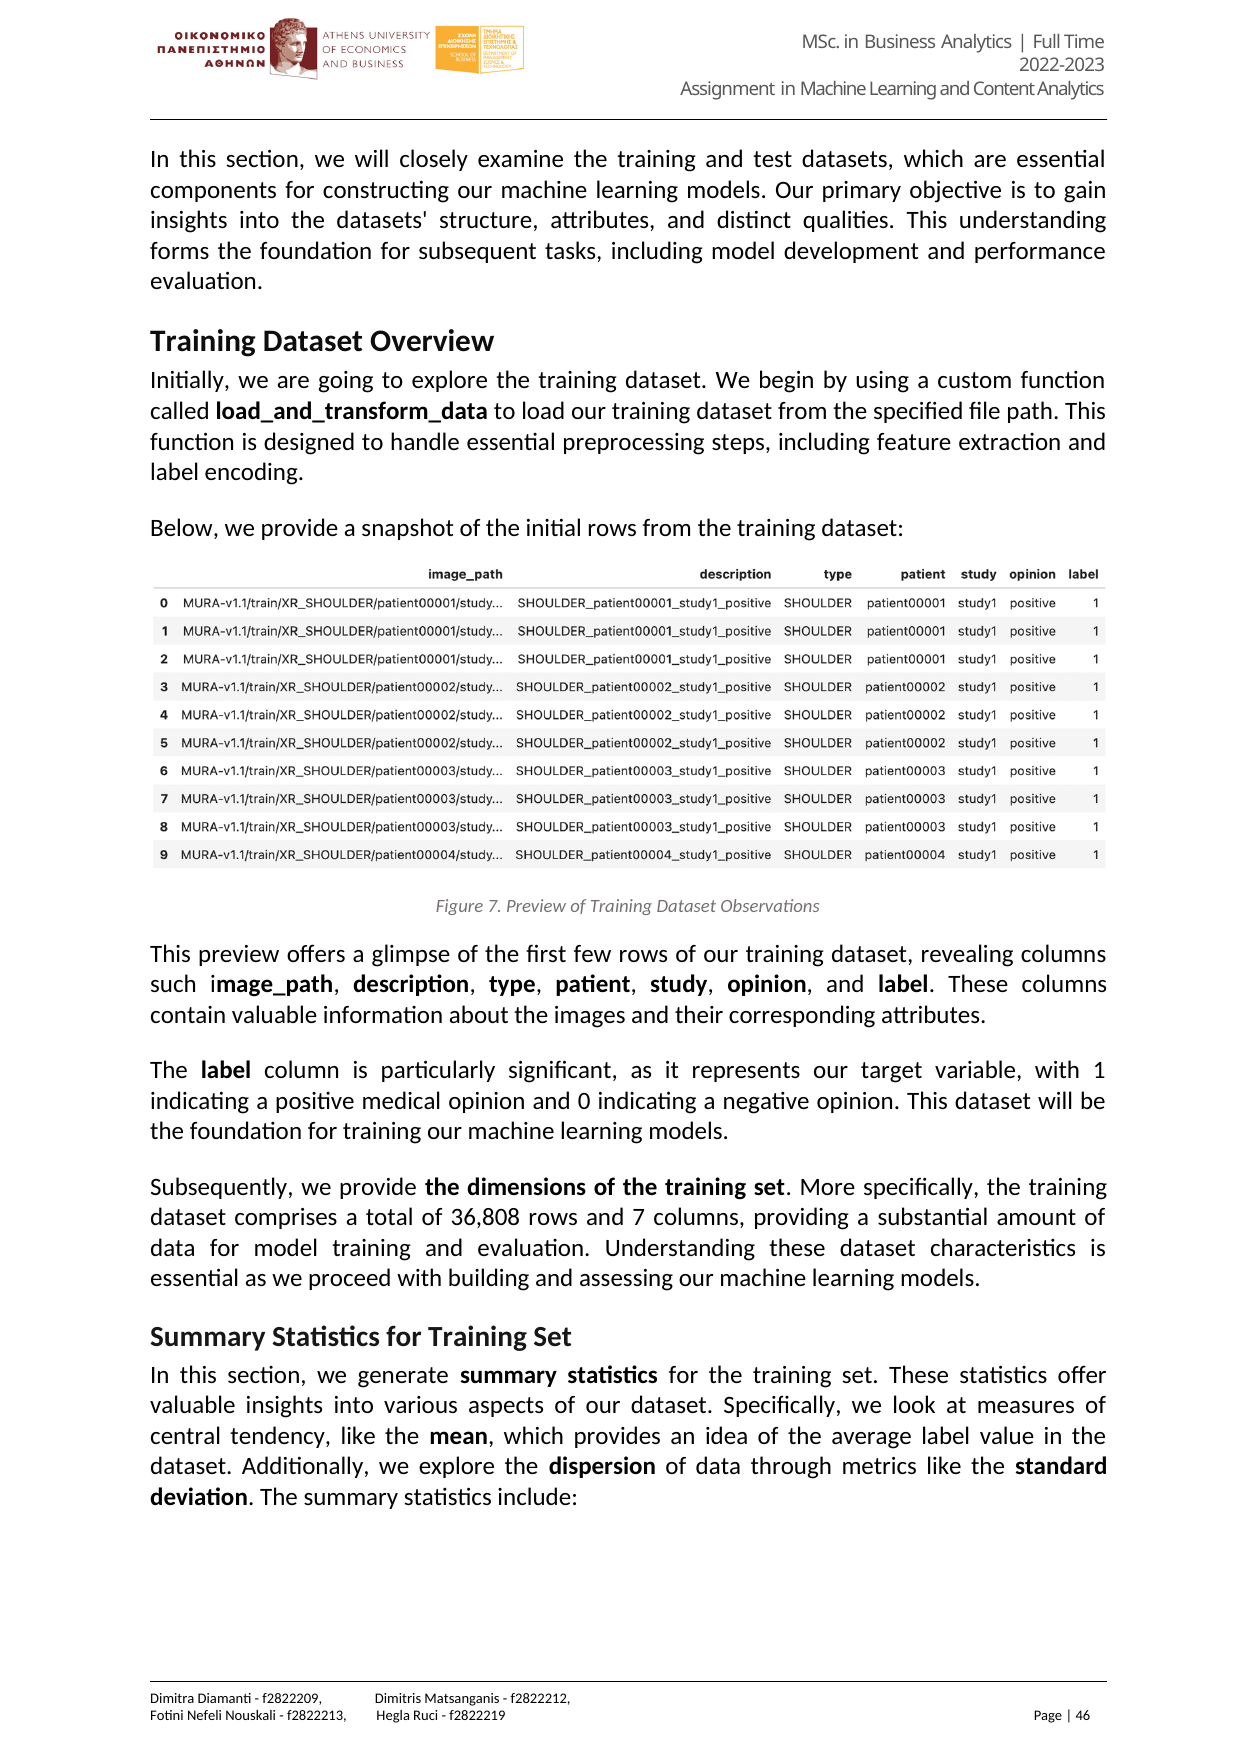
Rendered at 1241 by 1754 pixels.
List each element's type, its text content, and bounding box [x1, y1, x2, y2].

text Below, we provide a snapshot of the initial rows from the training dataset: [150, 512, 1107, 542]
text This preview offers a glimpse of the first few rows of our training dataset, revealing columns such image_path, description, type, patient, study, opinion, and label. These columns contain valuable information about the images and their corresponding attributes. [150, 938, 1107, 1029]
text The label column is particularly significant, as it represents our target variable, with 1 indicating a positive medical opinion and 0 indicating a negative opinion. This dataset will be the foundation for training our machine learning models. [150, 1054, 1107, 1146]
text Subsequently, we provide the dimensions of the training set. More specifically, the training dataset comprises a total of 36,808 rows and 7 columns, providing a substantial amount of data for model training and evaluation. Understanding these dataset characteristics is essential as we proceed with building and assessing our machine learning models. [150, 1171, 1107, 1293]
text In this section, we generate summary statistics for the training set. These statistics offer valuable insights into various aspects of our dataset. Specifically, we look at measures of central tendency, like the mean, which provides an idea of the average label value in the dataset. Additionally, we explore the dispersion of data through metrics like the standard deviation. The summary statistics include: [150, 1359, 1107, 1512]
subtitle Summary Statistics for Training Set [150, 1318, 1107, 1354]
text Figure 7. Preview of Training Dataset Observations [150, 894, 1107, 917]
subtitle Training Dataset Overview [150, 321, 1107, 359]
text Initially, we are going to explore the training dataset. We begin by using a custom function called load_and_transform_data to load our training dataset from the specified file path. This function is designed to handle essential preprocessing steps, including feature extraction and label encoding. [150, 365, 1107, 487]
picture [150, 567, 1108, 869]
picture [151, 17, 526, 82]
text In this section, we will closely examine the training and test datasets, which are essential components for constructing our machine learning models. Our primary objective is to gain insights into the datasets' structure, attributes, and distinct qualities. This understanding forms the foundation for subsequent tasks, including model development and performance evaluation. [150, 143, 1107, 296]
